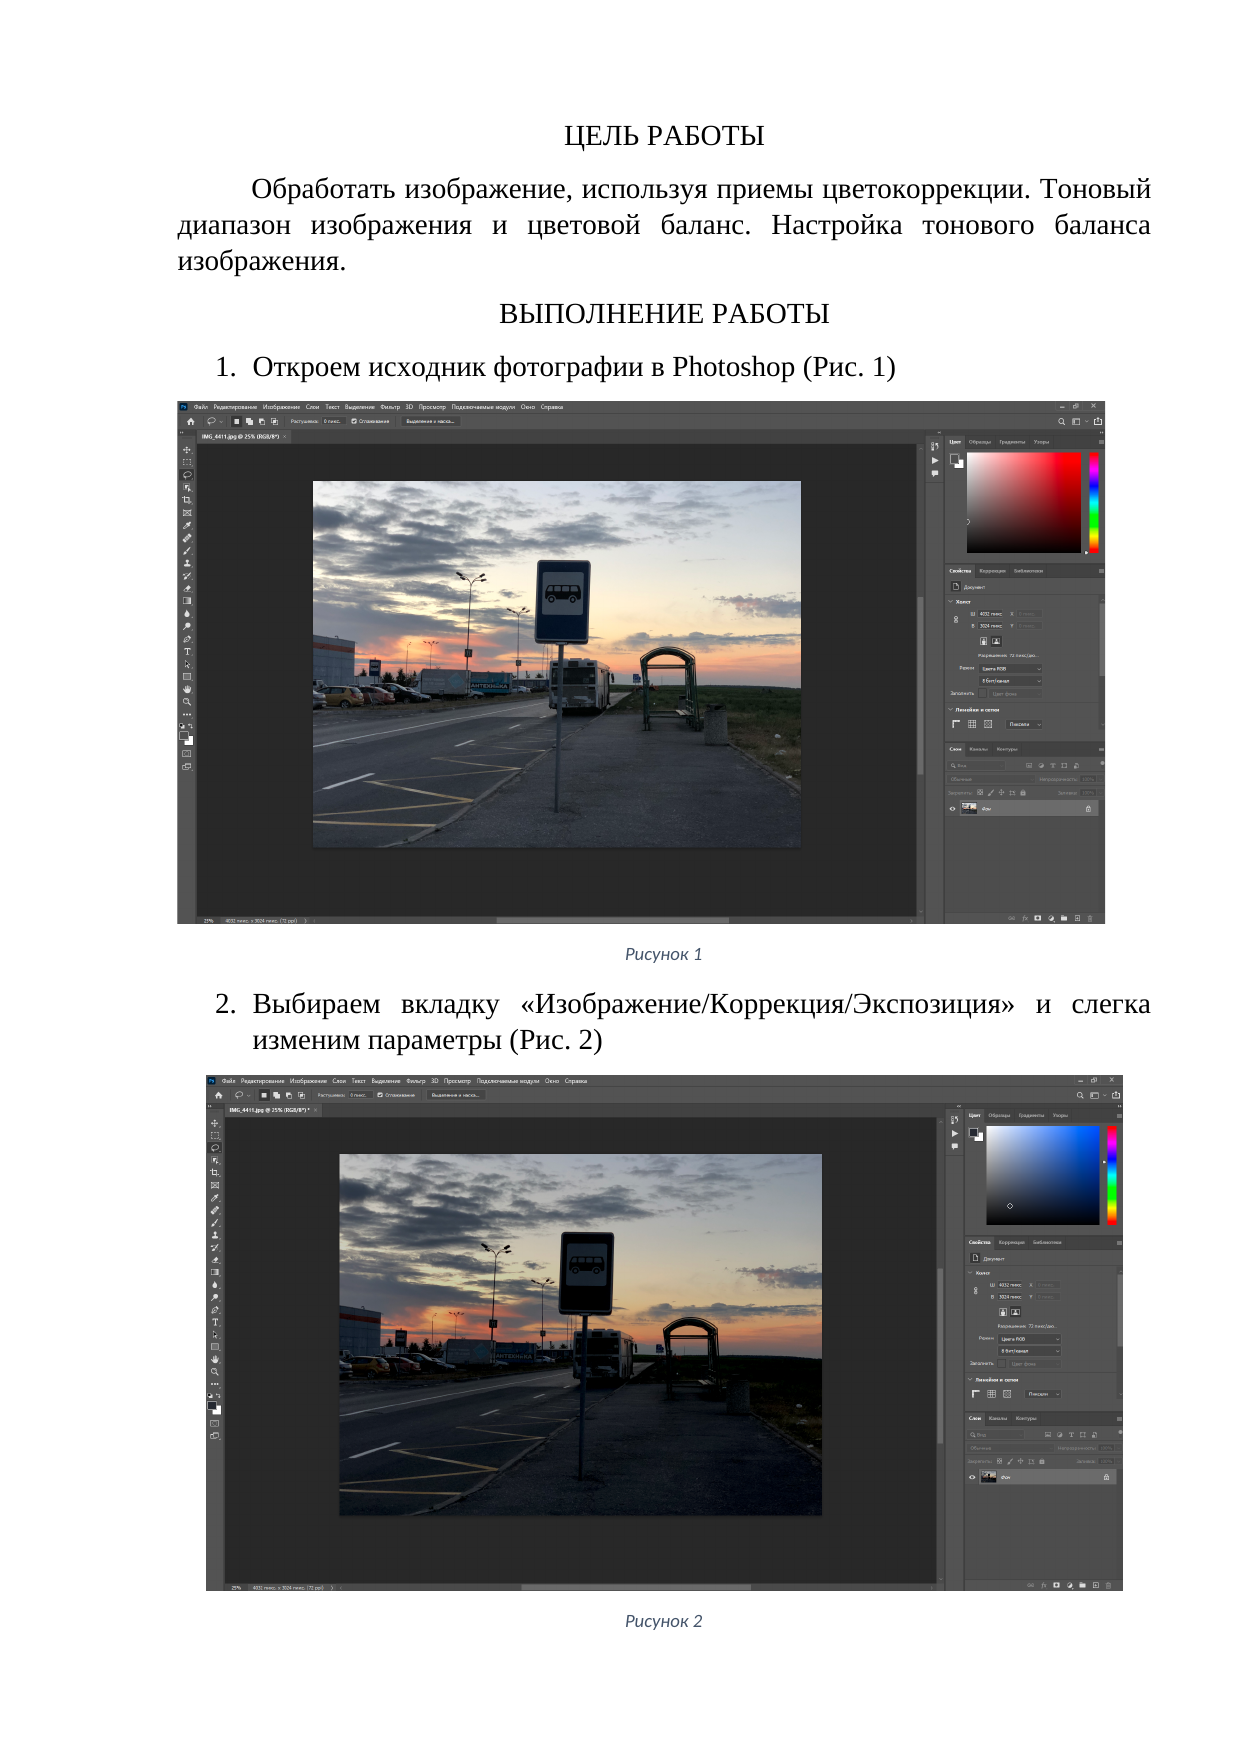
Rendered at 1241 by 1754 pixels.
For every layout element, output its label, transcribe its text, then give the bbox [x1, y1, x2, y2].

list Откроем исходник фотографии в Photoshop (Рис. 1) [215, 349, 1152, 382]
text Обработать изображение, используя приемы цветокоррекции. Тоновый диапазон изображения и цветовой баланс. Настройка тонового баланса изображения. [177, 171, 1152, 277]
picture [206, 1075, 1123, 1591]
list Выбираем вкладку «Изображение/Коррекция/Экспозиция» и слегка изменим параметры (Рис. 2) [215, 986, 1152, 1056]
text ВЫПОЛНЕНИЕ РАБОТЫ [177, 296, 1152, 329]
text ЦЕЛЬ РАБОТЫ [177, 118, 1152, 152]
picture [177, 401, 1106, 924]
